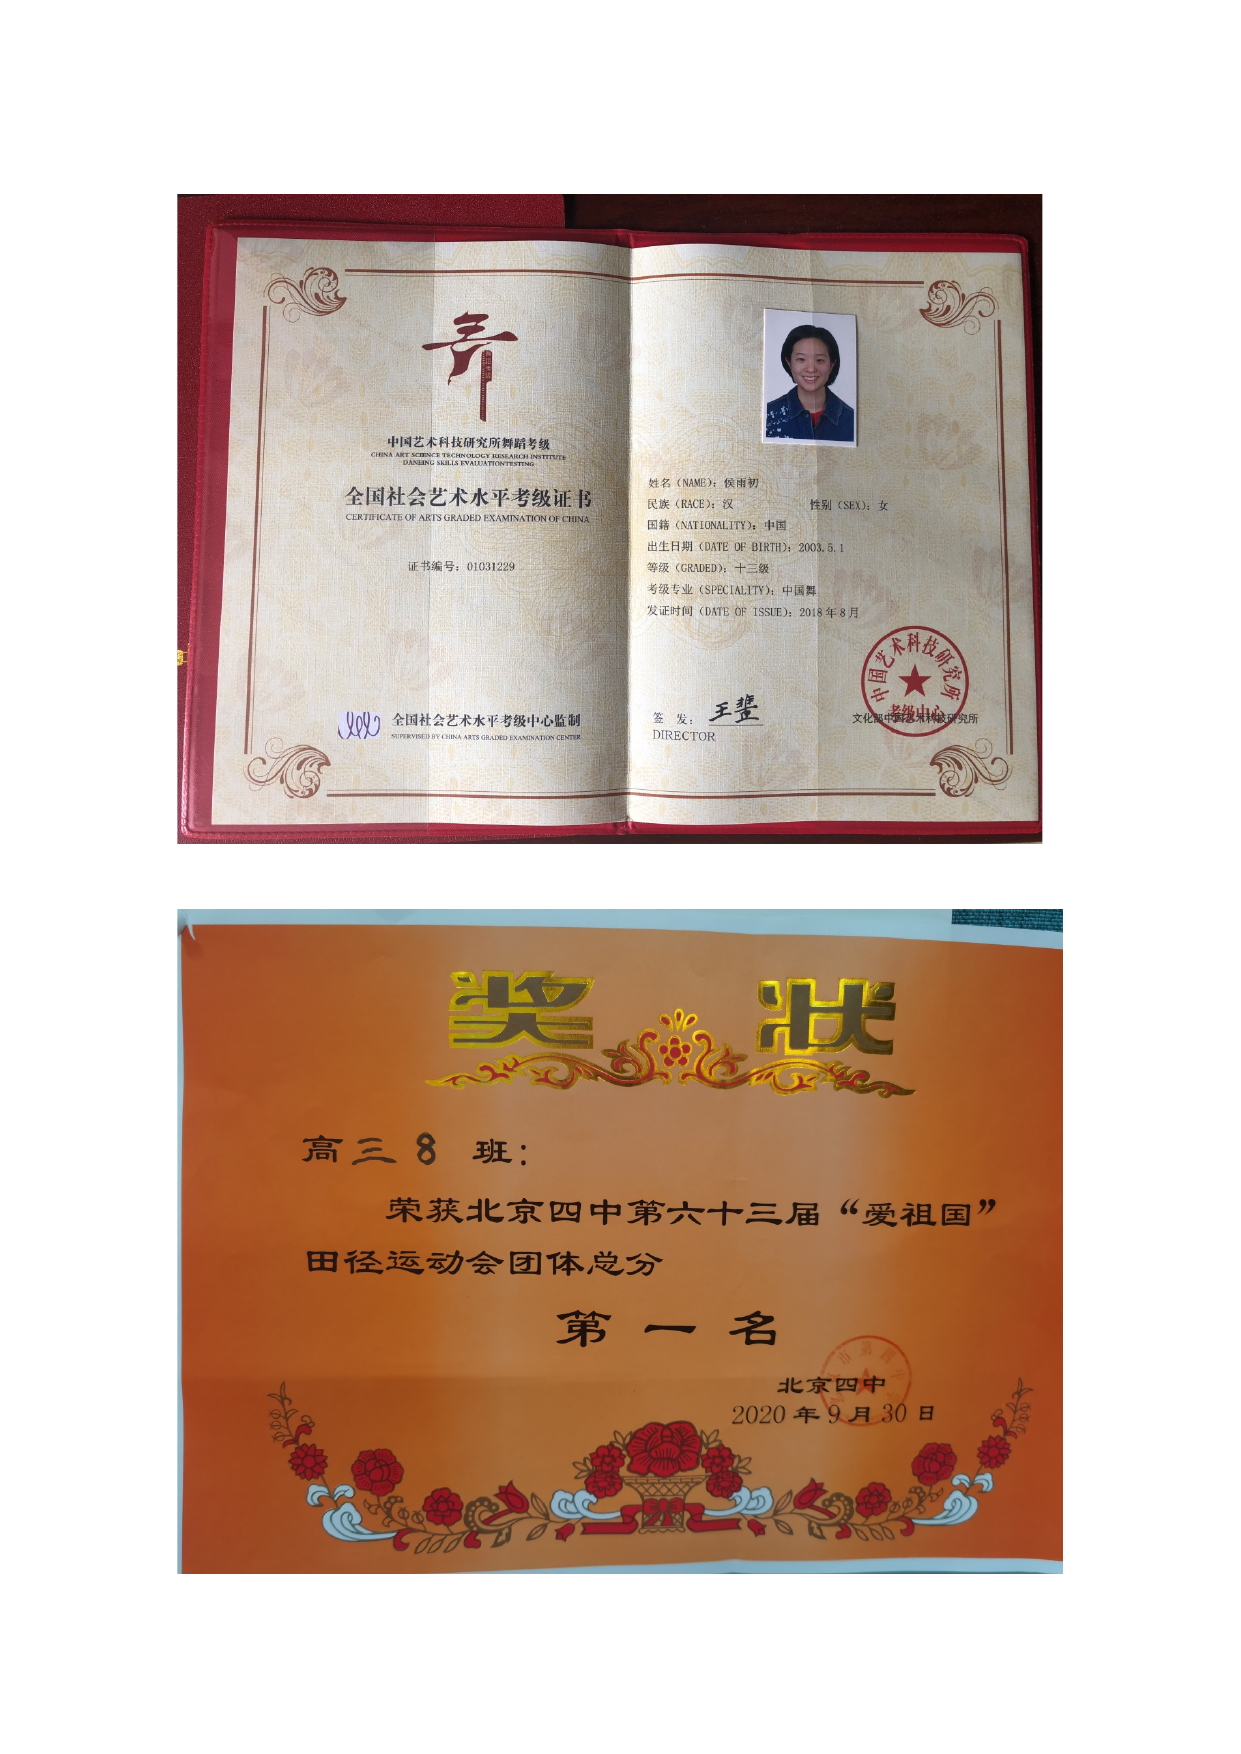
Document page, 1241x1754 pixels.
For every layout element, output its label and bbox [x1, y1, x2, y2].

picture [177, 194, 1043, 844]
picture [177, 909, 1063, 1574]
